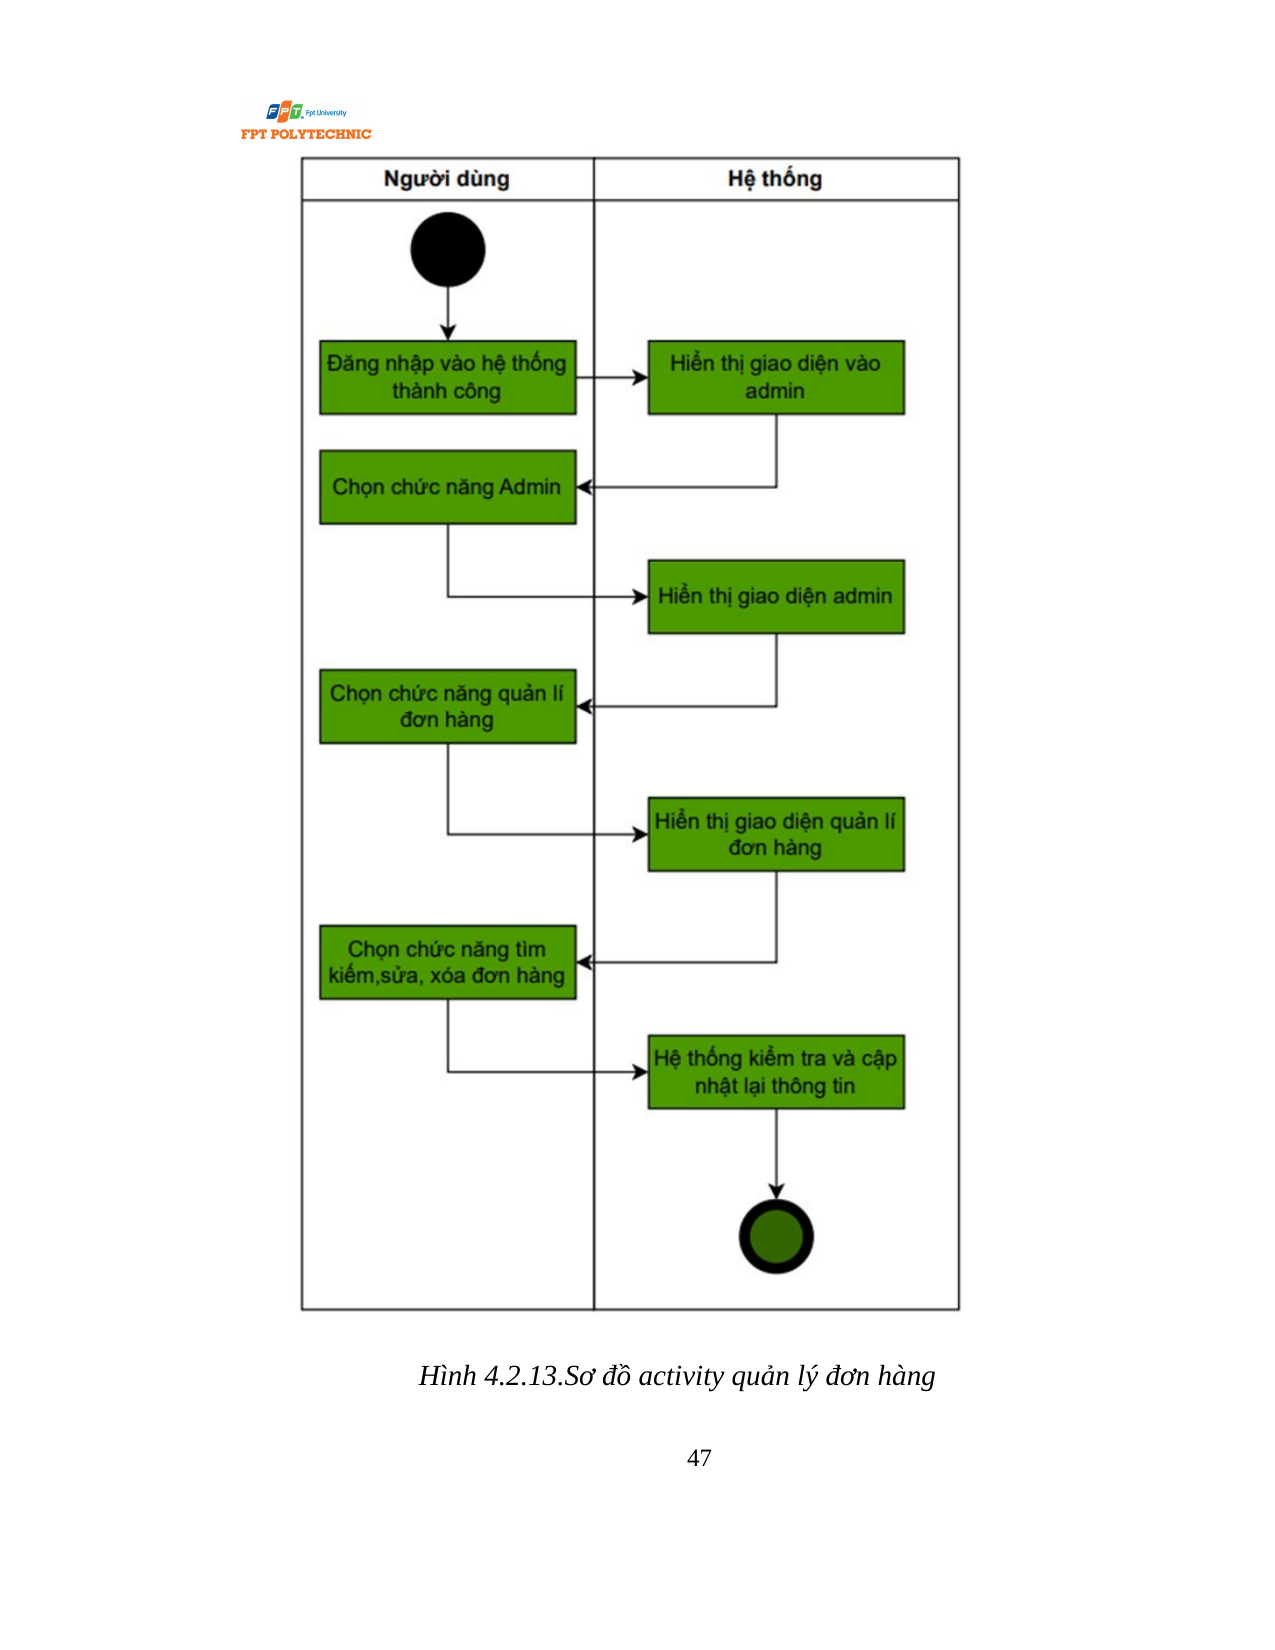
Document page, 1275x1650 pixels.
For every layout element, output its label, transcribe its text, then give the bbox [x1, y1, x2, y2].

text Hình 4.2.13.Sơ đồ activity quản lý đơn hàng [304, 1358, 1050, 1392]
picture [239, 97, 993, 1326]
